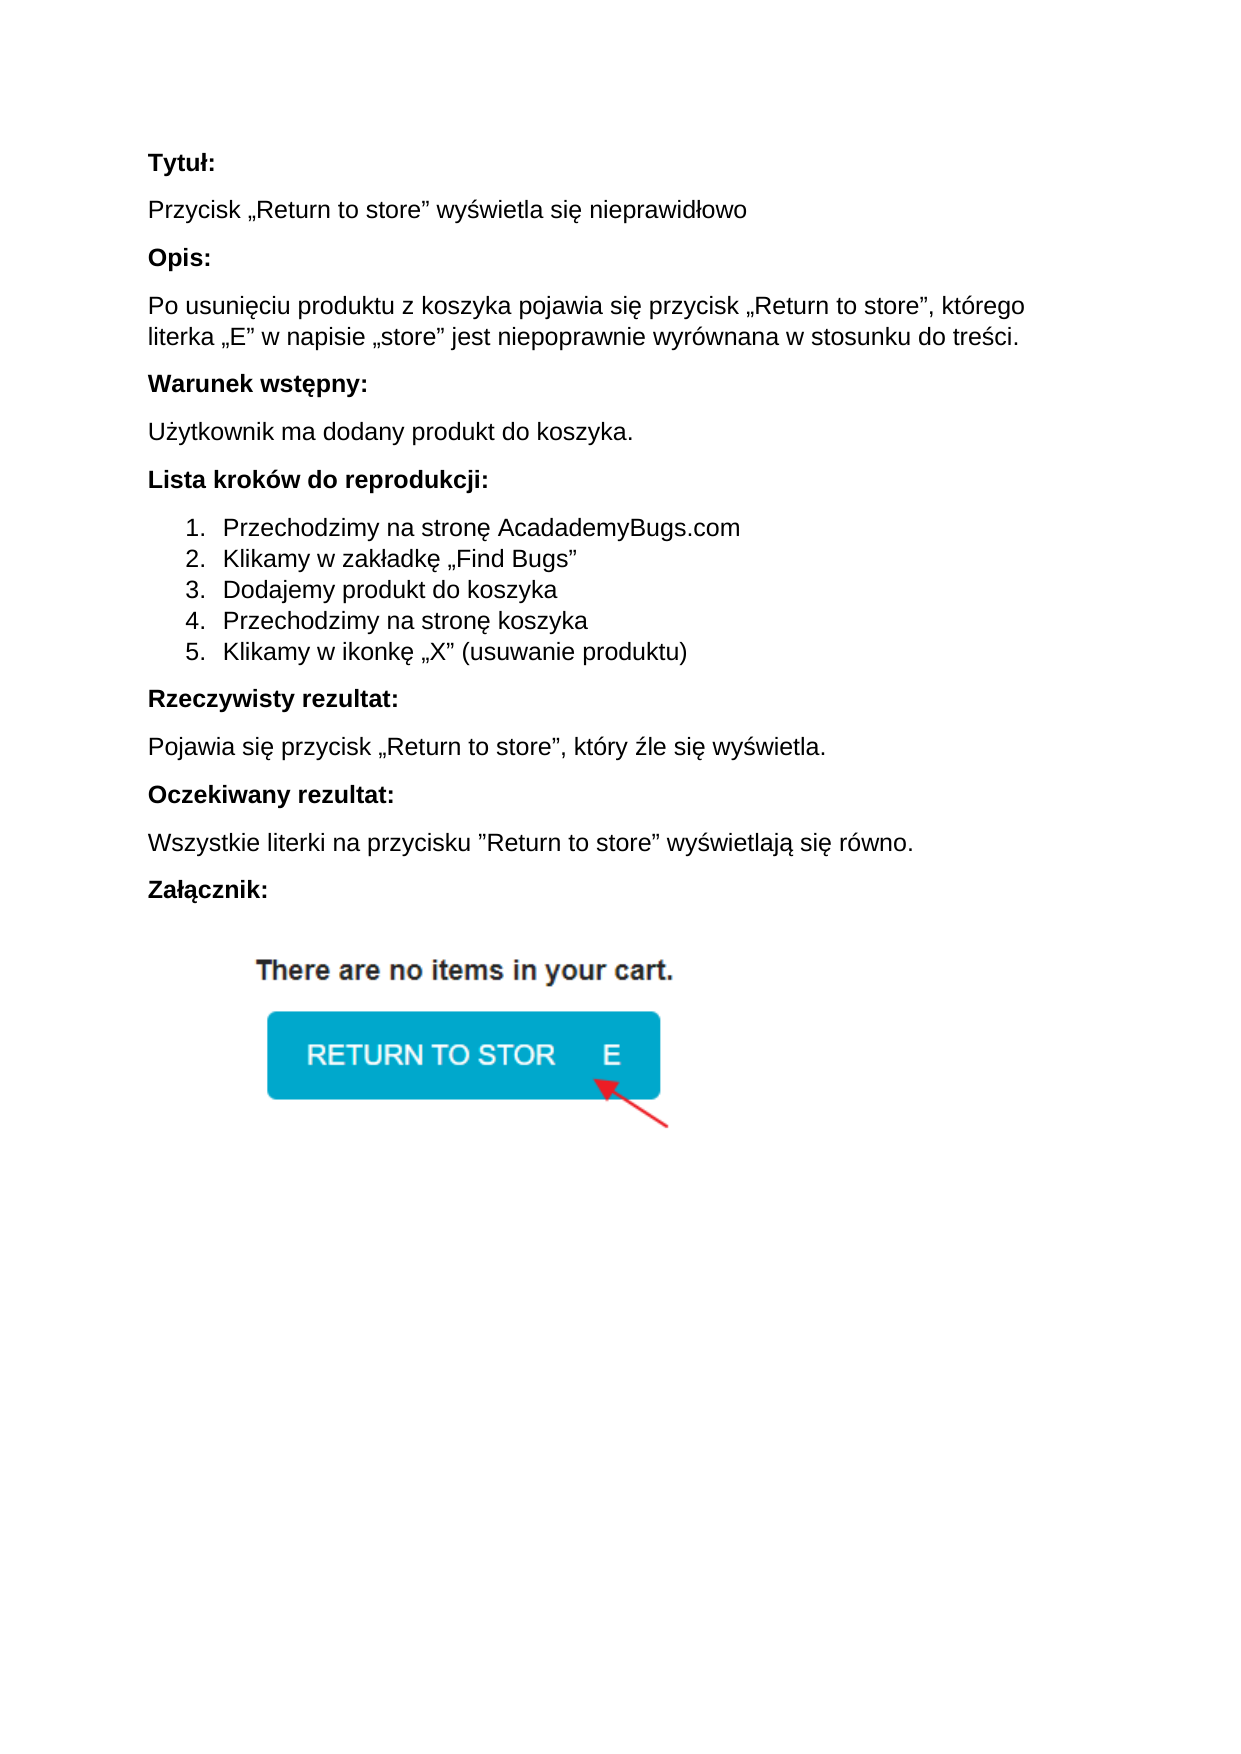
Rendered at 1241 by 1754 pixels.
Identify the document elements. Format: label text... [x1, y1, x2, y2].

text Rzeczywisty rezultat: [148, 684, 1093, 713]
list Dodajemy produkt do koszyka [185, 575, 1093, 603]
text Oczekiwany rezultat: [148, 780, 1093, 809]
text Opis: [148, 243, 1093, 272]
list Klikamy w zakładkę „Find Bugs” [185, 544, 1093, 572]
text Pojawia się przycisk „Return to store”, który źle się wyświetla. [148, 732, 1093, 761]
text Wszystkie literki na przycisku ”Return to store” wyświetlają się równo. [148, 828, 1093, 856]
text Załącznik: [148, 875, 1093, 904]
list Klikamy w ikonkę „X” (usuwanie produktu) [185, 637, 1093, 666]
text Użytkownik ma dodany produkt do koszyka. [148, 417, 1093, 446]
picture [147, 923, 767, 1136]
list Przechodzimy na stronę koszyka [185, 606, 1093, 634]
list Przechodzimy na stronę AcadademyBugs.com [185, 513, 1093, 541]
text Lista kroków do reprodukcji: [148, 465, 1093, 494]
text Przycisk „Return to store” wyświetla się nieprawidłowo [148, 195, 1093, 224]
text Po usunięciu produktu z koszyka pojawia się przycisk „Return to store”, którego literka „E” w napisie „store” jest niepoprawnie wyrównana w stosunku do treści. [148, 291, 1093, 351]
text Tytuł: [148, 148, 1093, 176]
text Warunek wstępny: [148, 369, 1093, 398]
